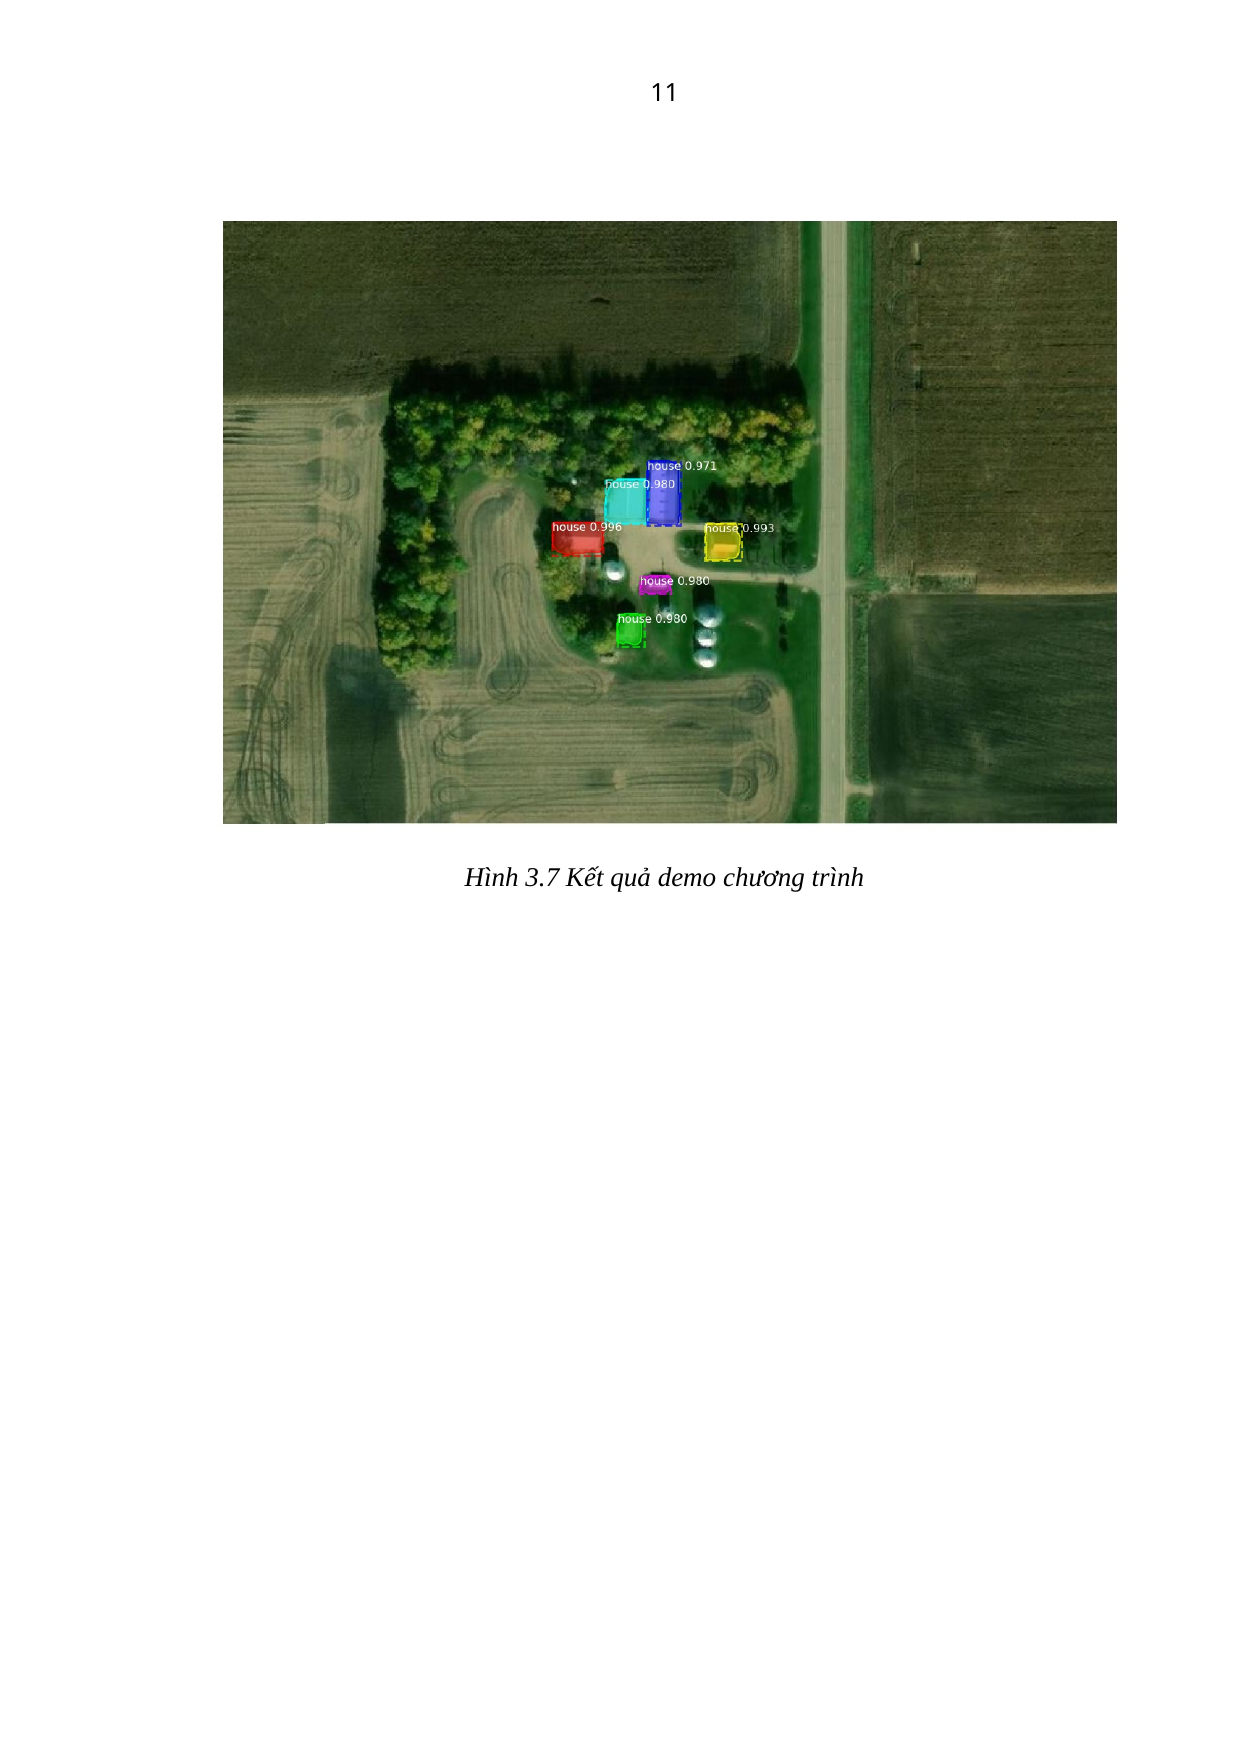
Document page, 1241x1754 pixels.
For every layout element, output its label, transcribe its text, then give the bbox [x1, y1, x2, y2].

subtitle Hình 3.7 Kết quả demo chương trình [207, 861, 1122, 892]
picture [206, 206, 1135, 841]
